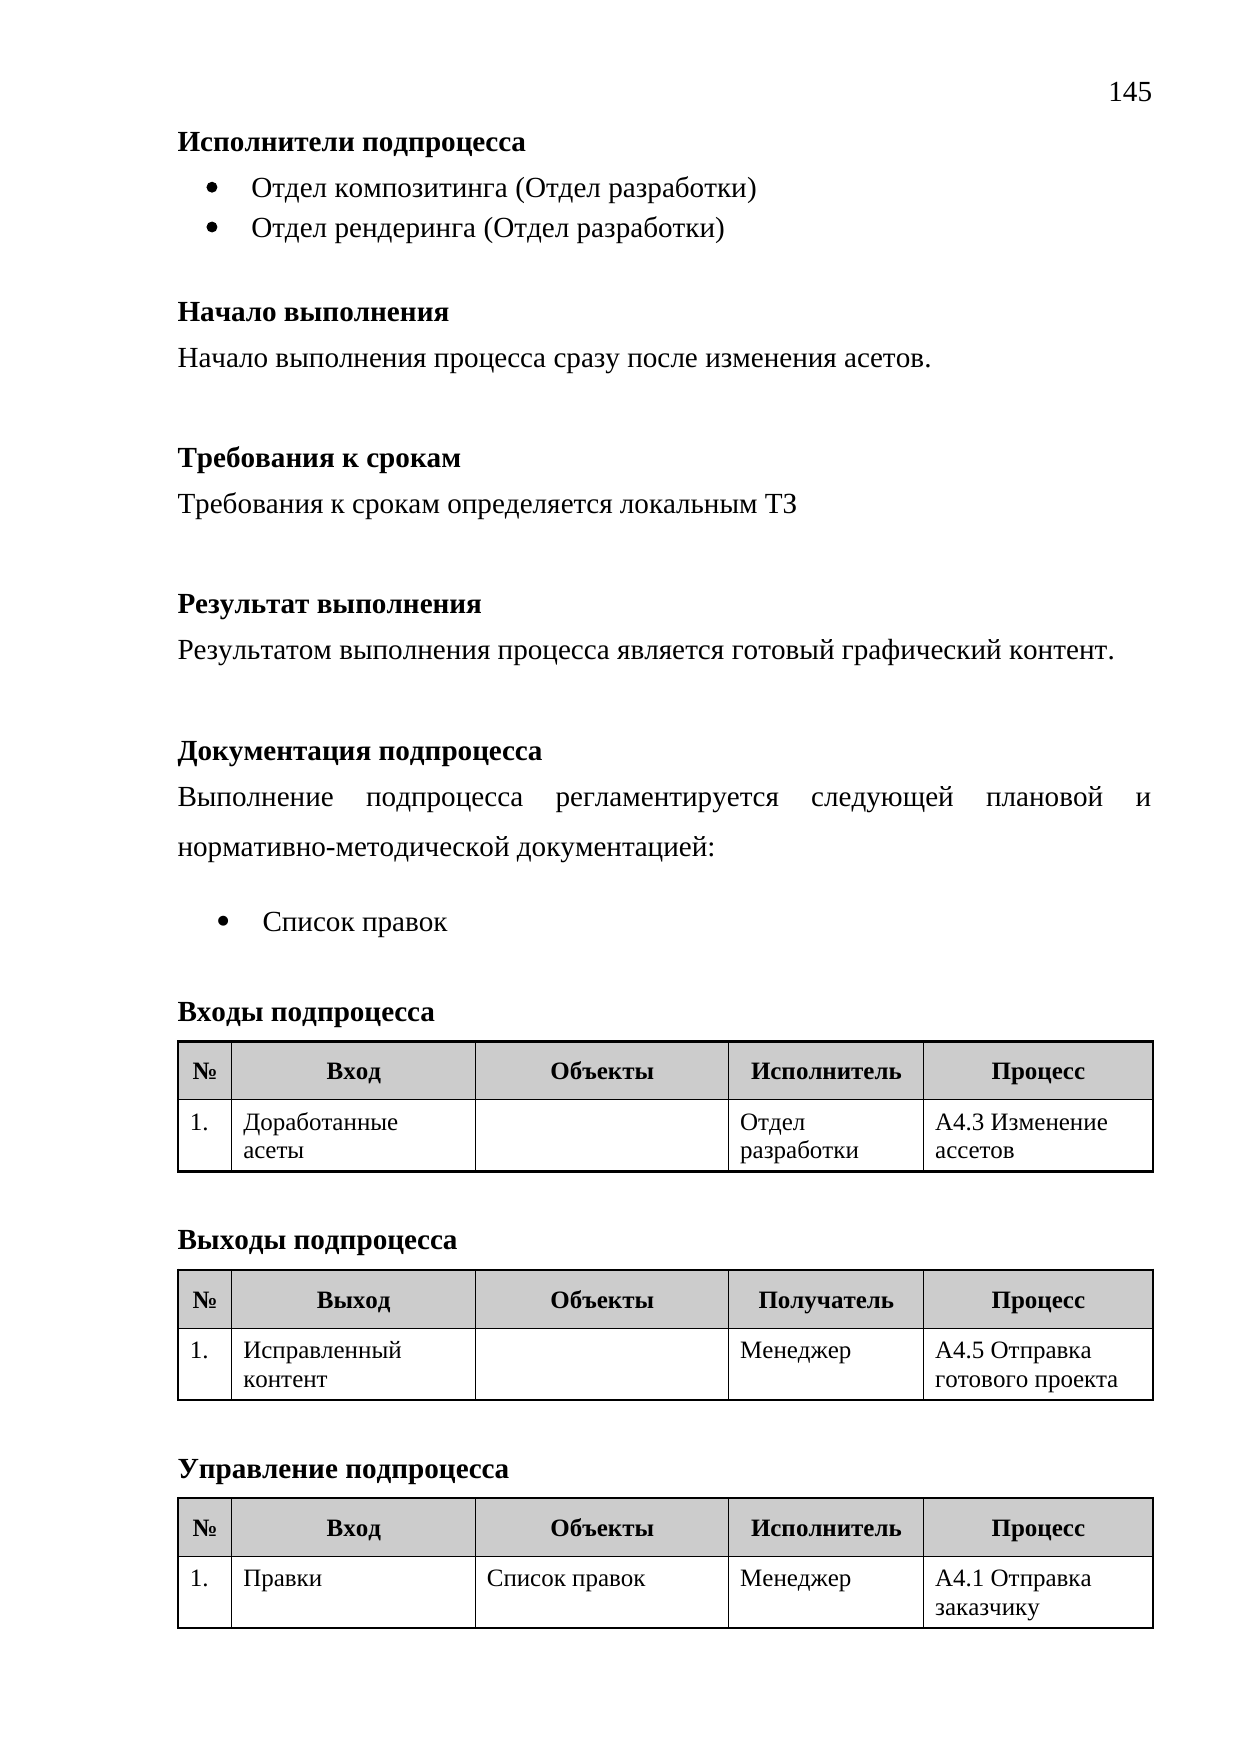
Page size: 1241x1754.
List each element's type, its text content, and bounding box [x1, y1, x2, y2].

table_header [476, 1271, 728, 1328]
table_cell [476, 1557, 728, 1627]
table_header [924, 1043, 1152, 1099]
subtitle Требования к срокам [177, 440, 1152, 473]
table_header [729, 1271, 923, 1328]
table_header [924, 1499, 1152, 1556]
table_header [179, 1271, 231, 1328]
subtitle Выходы подпроцесса [177, 1222, 1152, 1256]
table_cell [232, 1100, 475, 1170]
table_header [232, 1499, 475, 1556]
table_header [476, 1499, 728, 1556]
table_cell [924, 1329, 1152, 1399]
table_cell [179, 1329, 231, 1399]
subtitle Исполнители подпроцесса [177, 124, 1152, 158]
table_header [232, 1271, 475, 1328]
text Результатом выполнения процесса является готовый графический контент. [177, 632, 1152, 666]
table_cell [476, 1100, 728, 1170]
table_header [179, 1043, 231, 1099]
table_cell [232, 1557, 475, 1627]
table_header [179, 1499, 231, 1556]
text Отдел рендеринга (Отдел разработки) [207, 210, 1152, 244]
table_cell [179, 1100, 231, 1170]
text Начало выполнения процесса сразу после изменения асетов. [177, 340, 1152, 373]
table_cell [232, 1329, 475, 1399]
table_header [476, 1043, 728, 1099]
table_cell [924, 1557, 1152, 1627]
text Требования к срокам определяется локальным ТЗ [177, 486, 1152, 519]
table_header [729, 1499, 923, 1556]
subtitle Документация подпроцесса [177, 733, 1152, 766]
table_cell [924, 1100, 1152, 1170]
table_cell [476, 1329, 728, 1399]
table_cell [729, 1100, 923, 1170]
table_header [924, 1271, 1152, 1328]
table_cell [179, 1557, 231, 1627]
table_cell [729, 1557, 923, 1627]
text Отдел композитинга (Отдел разработки) [207, 170, 1152, 204]
subtitle Входы подпроцесса [177, 994, 1152, 1028]
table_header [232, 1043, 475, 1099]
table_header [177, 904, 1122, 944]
subtitle Результат выполнения [177, 586, 1152, 620]
subtitle Начало выполнения [177, 294, 1152, 327]
subtitle Управление подпроцесса [177, 1451, 1152, 1484]
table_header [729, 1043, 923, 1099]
text Выполнение подпроцесса регламентируется следующей плановой и нормативно-методической документацией: [177, 779, 1152, 863]
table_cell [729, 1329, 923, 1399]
